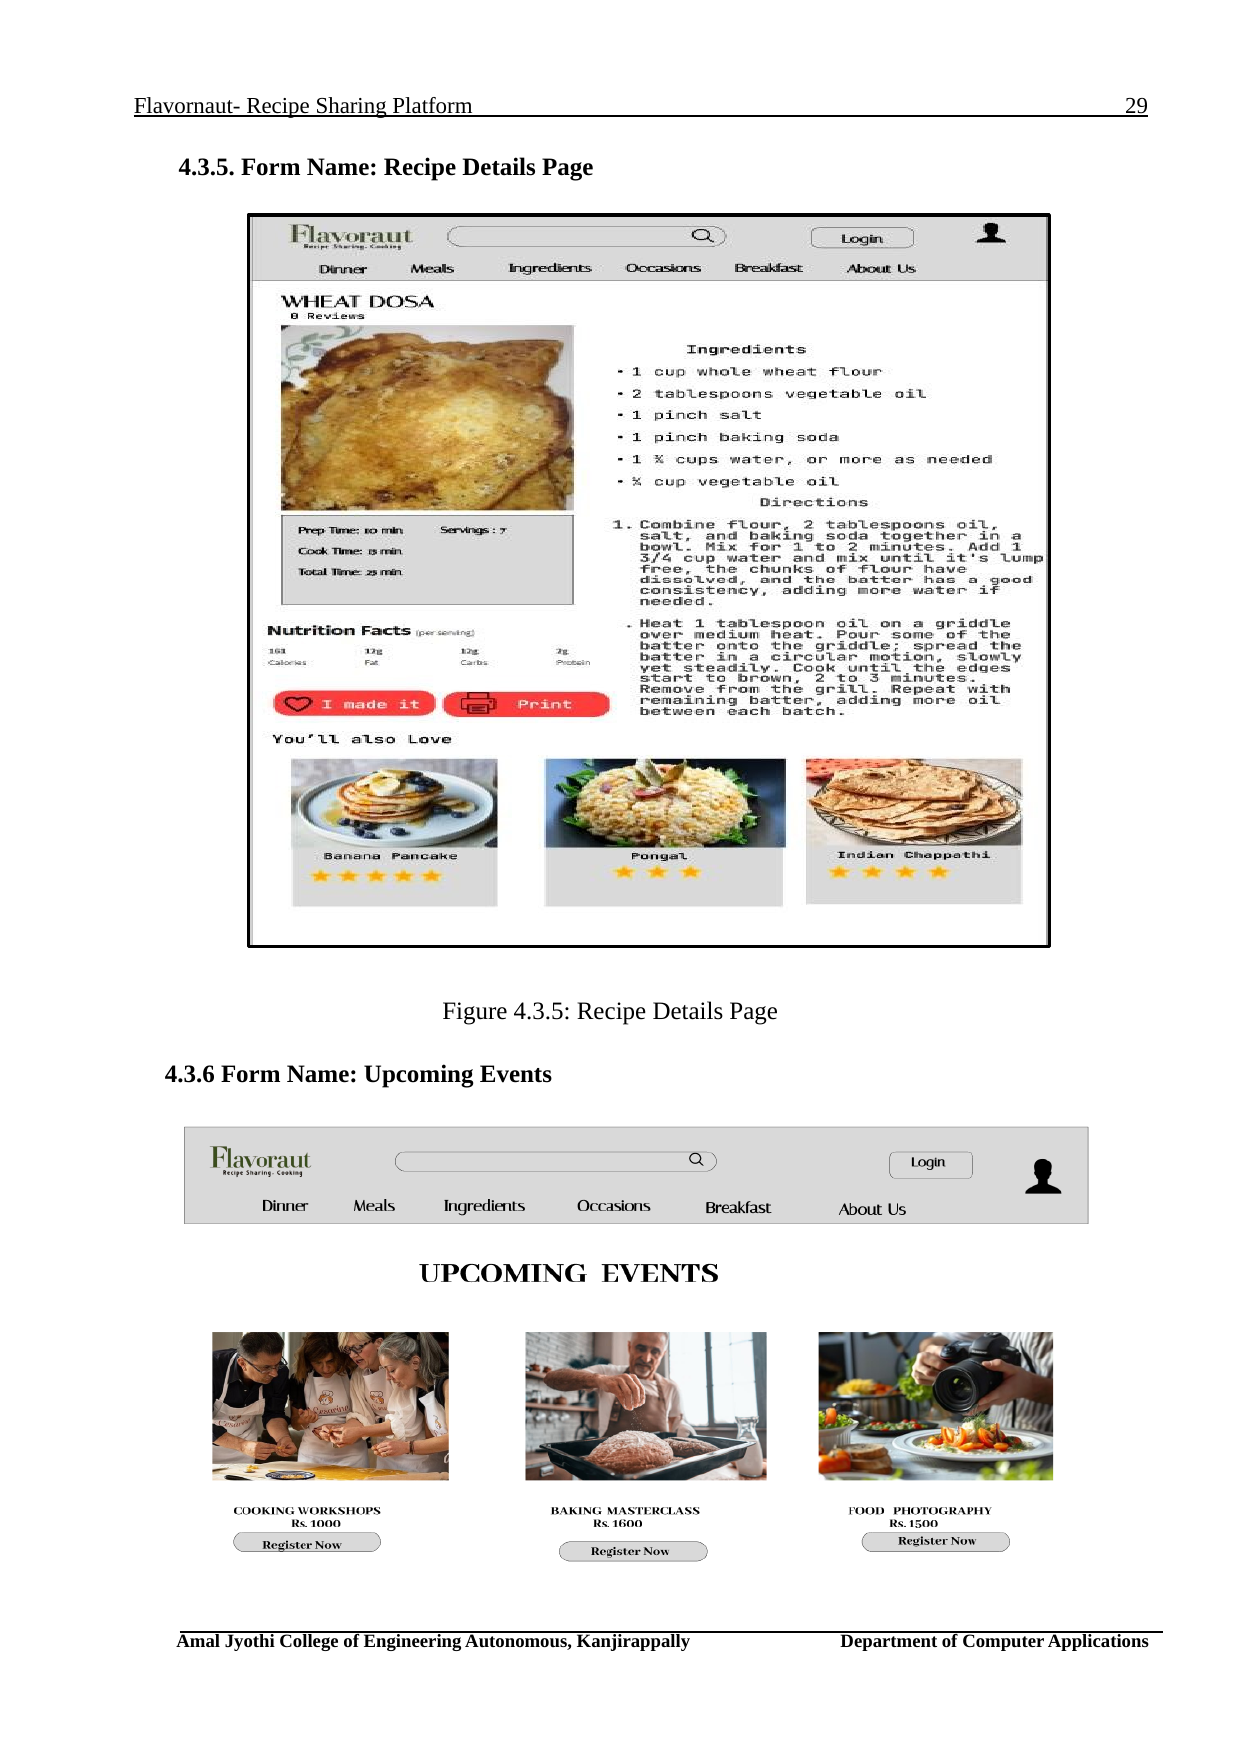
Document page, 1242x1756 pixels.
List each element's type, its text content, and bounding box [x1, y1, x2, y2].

text Figure 4.3.5: Recipe Details Page [133, 996, 1154, 1025]
picture [183, 1121, 1093, 1578]
text 4.3.5. Form Name: Recipe Details Page [178, 152, 1154, 181]
text 4.3.6 Form Name: Upcoming Events [133, 1059, 1154, 1088]
picture [250, 217, 1048, 945]
